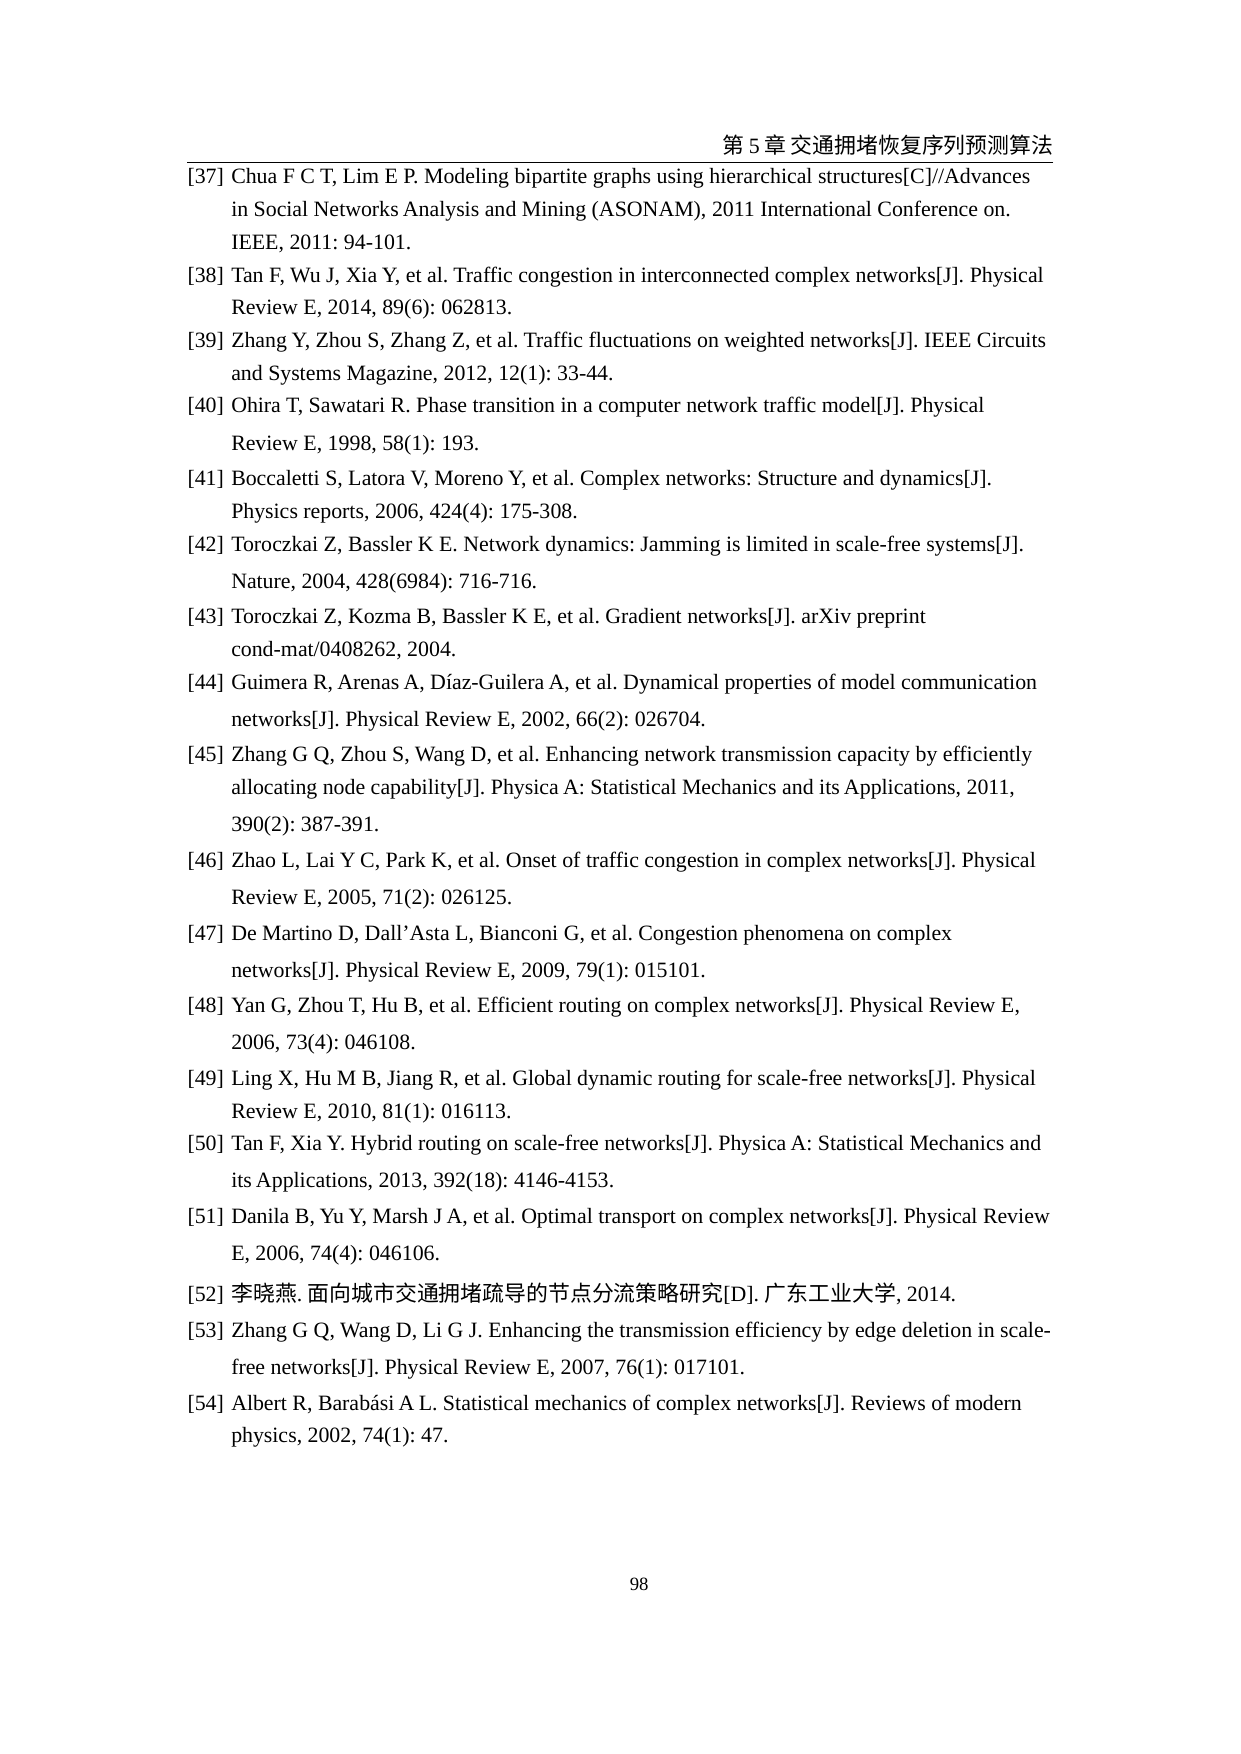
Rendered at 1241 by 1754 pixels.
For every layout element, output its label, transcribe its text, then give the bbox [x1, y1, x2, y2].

list Ohira T, Sawatari R. Phase transition in a computer network traffic model[J]. Physical Review E, 1998, 58(1): 193. [187, 392, 1053, 456]
list Ling X, Hu M B, Jiang R, et al. Global dynamic routing for scale-free networks[J]. Physical Review E, 2010, 81(1): 016113. [187, 1065, 1053, 1123]
list Toroczkai Z, Bassler K E. Network dynamics: Jamming is limited in scale-free systems[J]. Nature, 2004, 428(6984): 716-716. [187, 531, 1053, 594]
list Danila B, Yu Y, Marsh J A, et al. Optimal transport on complex networks[J]. Physical Review E, 2006, 74(4): 046106. [187, 1203, 1053, 1267]
list Boccaletti S, Latora V, Moreno Y, et al. Complex networks: Structure and dynamics[J]. Physics reports, 2006, 424(4): 175-308. [187, 465, 1053, 523]
list Toroczkai Z, Kozma B, Bassler K E, et al. Gradient networks[J]. arXiv preprint cond-mat/0408262, 2004. [187, 603, 1053, 661]
list 李晓燕. 面向城市交通拥堵疏导的节点分流策略研究[D]. 广东工业大学, 2014. [187, 1276, 1053, 1307]
list Zhang Y, Zhou S, Zhang Z, et al. Traffic fluctuations on weighted networks[J]. IEEE Circuits and Systems Magazine, 2012, 12(1): 33-44. [187, 327, 1053, 385]
list Albert R, Barabási A L. Statistical mechanics of complex networks[J]. Reviews of modern physics, 2002, 74(1): 47. [187, 1389, 1053, 1447]
list Chua F C T, Lim E P. Modeling bipartite graphs using hierarchical structures[C]//Advances in Social Networks Analysis and Mining (ASONAM), 2011 International Conference on. IEEE, 2011: 94-101. [187, 163, 1053, 254]
list Zhang G Q, Zhou S, Wang D, et al. Enhancing network transmission capacity by efficiently allocating node capability[J]. Physica A: Statistical Mechanics and its Applications, 2011, 390(2): 387-391. [187, 741, 1053, 838]
list Zhao L, Lai Y C, Park K, et al. Onset of traffic congestion in complex networks[J]. Physical Review E, 2005, 71(2): 026125. [187, 847, 1053, 911]
list Tan F, Wu J, Xia Y, et al. Traffic congestion in interconnected complex networks[J]. Physical Review E, 2014, 89(6): 062813. [187, 262, 1053, 319]
list Zhang G Q, Wang D, Li G J. Enhancing the transmission efficiency by edge deletion in scale-free networks[J]. Physical Review E, 2007, 76(1): 017101. [187, 1317, 1053, 1381]
list Guimera R, Arenas A, Díaz-Guilera A, et al. Dynamical properties of model communication networks[J]. Physical Review E, 2002, 66(2): 026704. [187, 669, 1053, 732]
list Tan F, Xia Y. Hybrid routing on scale-free networks[J]. Physica A: Statistical Mechanics and its Applications, 2013, 392(18): 4146-4153. [187, 1130, 1053, 1194]
list De Martino D, Dall’Asta L, Bianconi G, et al. Congestion phenomena on complex networks[J]. Physical Review E, 2009, 79(1): 015101. [187, 919, 1053, 983]
list Yan G, Zhou T, Hu B, et al. Efficient routing on complex networks[J]. Physical Review E, 2006, 73(4): 046108. [187, 992, 1053, 1056]
